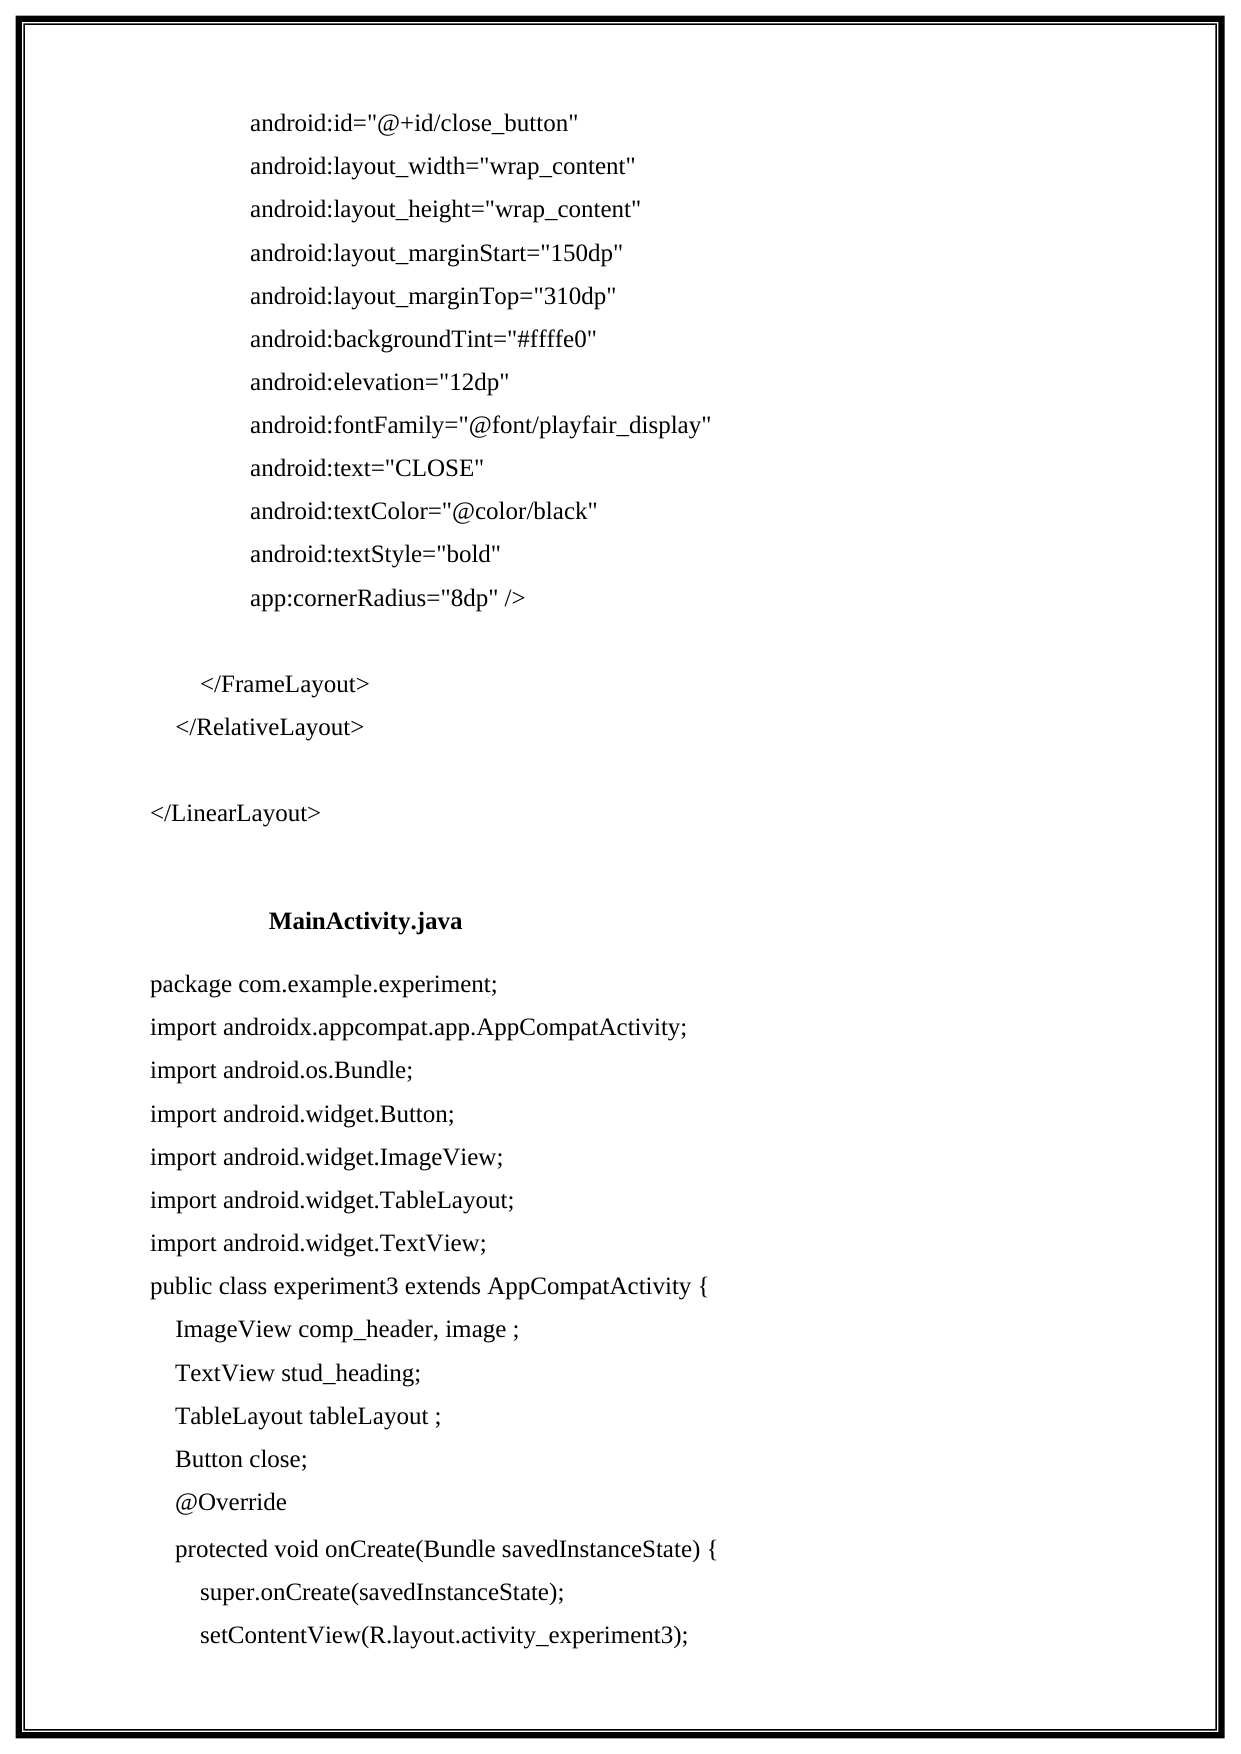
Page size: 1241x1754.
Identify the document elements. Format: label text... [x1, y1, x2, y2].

text </RelativeLayout> [31, 712, 364, 741]
text public class experiment3 extends AppCompatActivity { ImageView comp_header, image ; [150, 1271, 711, 1343]
text import androidx.appcompat.app.AppCompatActivity; import android.os.Bundle; [150, 1012, 689, 1084]
text package com.example.experiment; [150, 969, 1205, 998]
text </FrameLayout> [31, 669, 370, 698]
text @Override [175, 1487, 1205, 1516]
text import android.widget.Button; import android.widget.ImageView; import android.widget.TableLayout; import android.widget.TextView; [150, 1099, 516, 1257]
text </LinearLayout> [150, 798, 1205, 827]
text android:id="@+id/close_button" android:layout_width="wrap_content" android:layout_height="wrap_content" android:layout_marginStart="150dp" android:layout_marginTop="310dp" android:backgroundTint="#ffffe0" android:elevation="12dp" android:fontFamily="@font/playfair_display" android:text="CLOSE" android:textColor="@color/black" android:textStyle="bold" app:cornerRadius="8dp" /> [250, 108, 722, 611]
subtitle MainActivity.java [150, 906, 1205, 935]
text TextView stud_heading; TableLayout tableLayout ; Button close; [175, 1358, 443, 1473]
text protected void onCreate(Bundle savedInstanceState) { super.onCreate(savedInstanceState); setContentView(R.layout.activity_experiment3); [175, 1534, 720, 1649]
